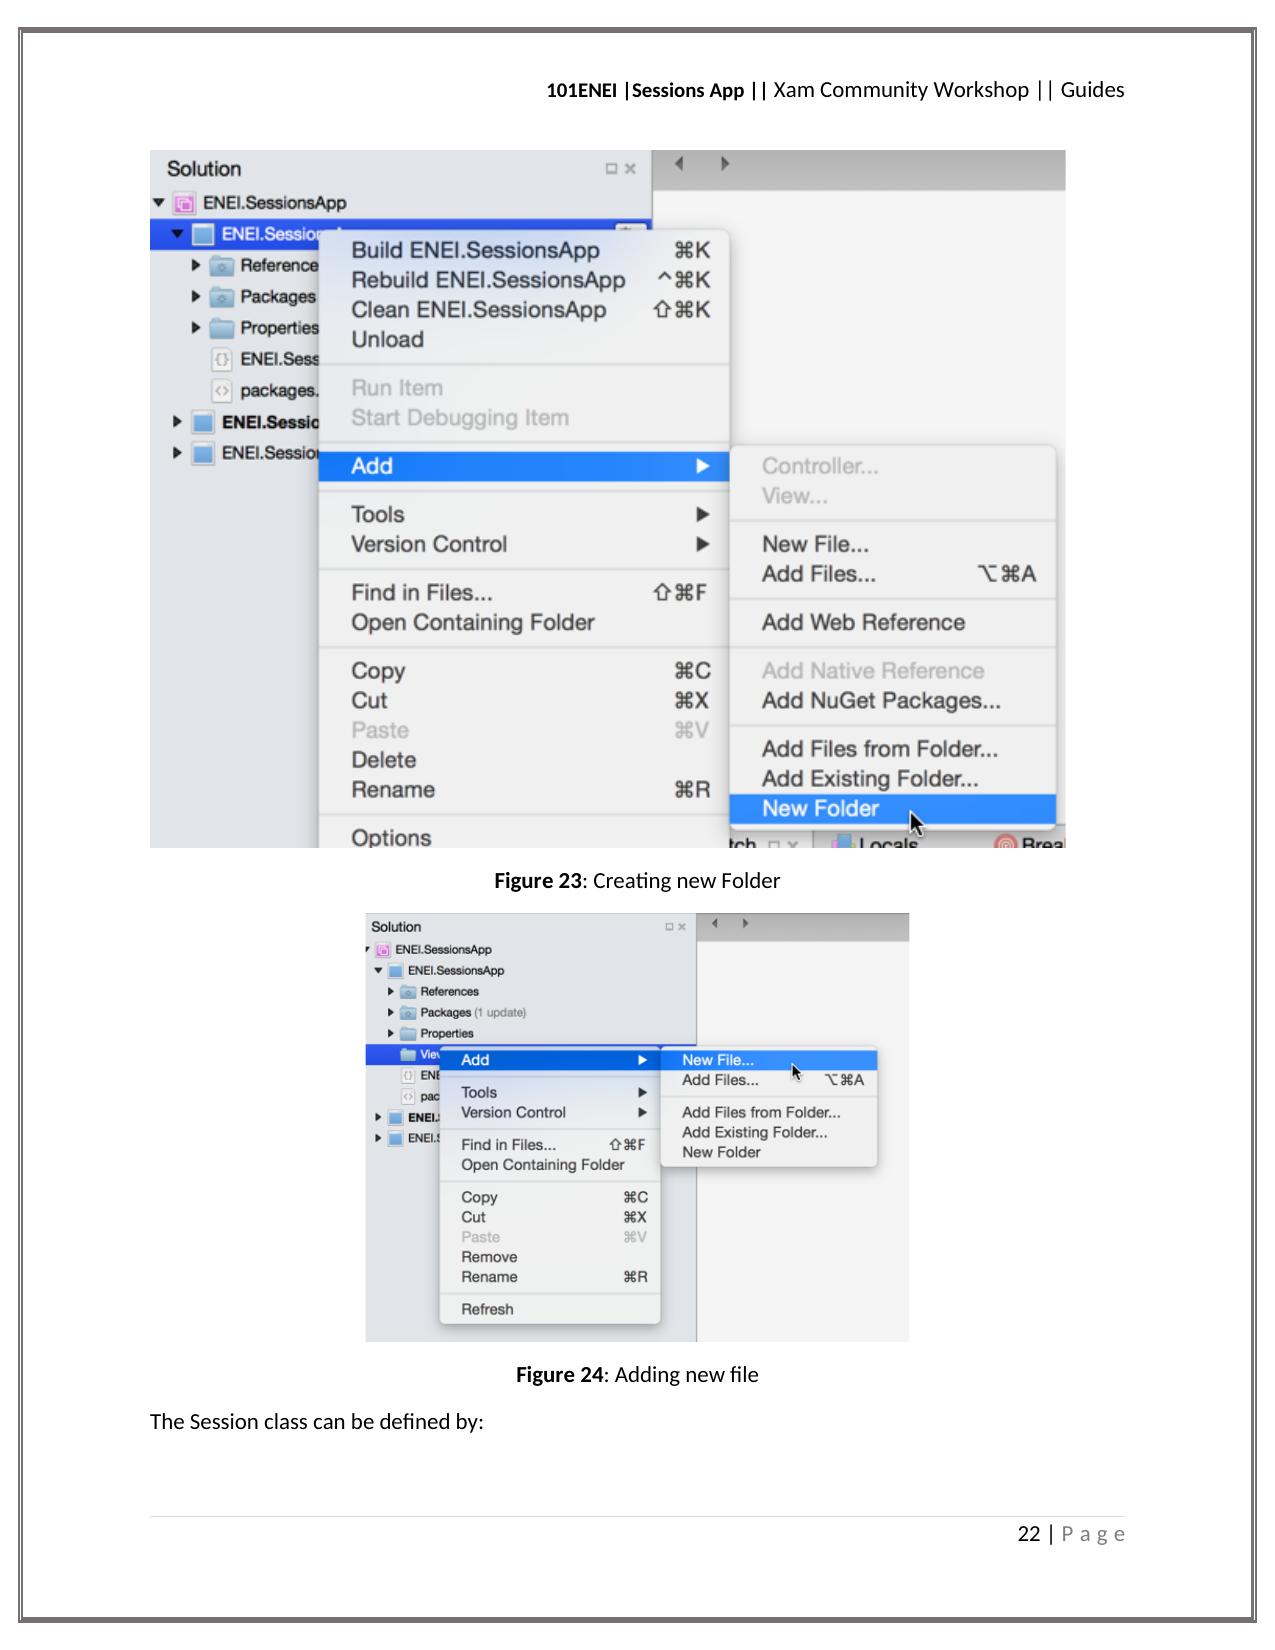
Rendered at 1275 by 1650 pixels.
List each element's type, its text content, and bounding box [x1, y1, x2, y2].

text Figure 24: Adding new file [150, 1361, 1125, 1389]
text Figure 23: Creating new Folder [150, 866, 1125, 894]
text The Session class can be defined by: [150, 1407, 1125, 1436]
picture [150, 150, 1066, 848]
picture [365, 913, 910, 1342]
